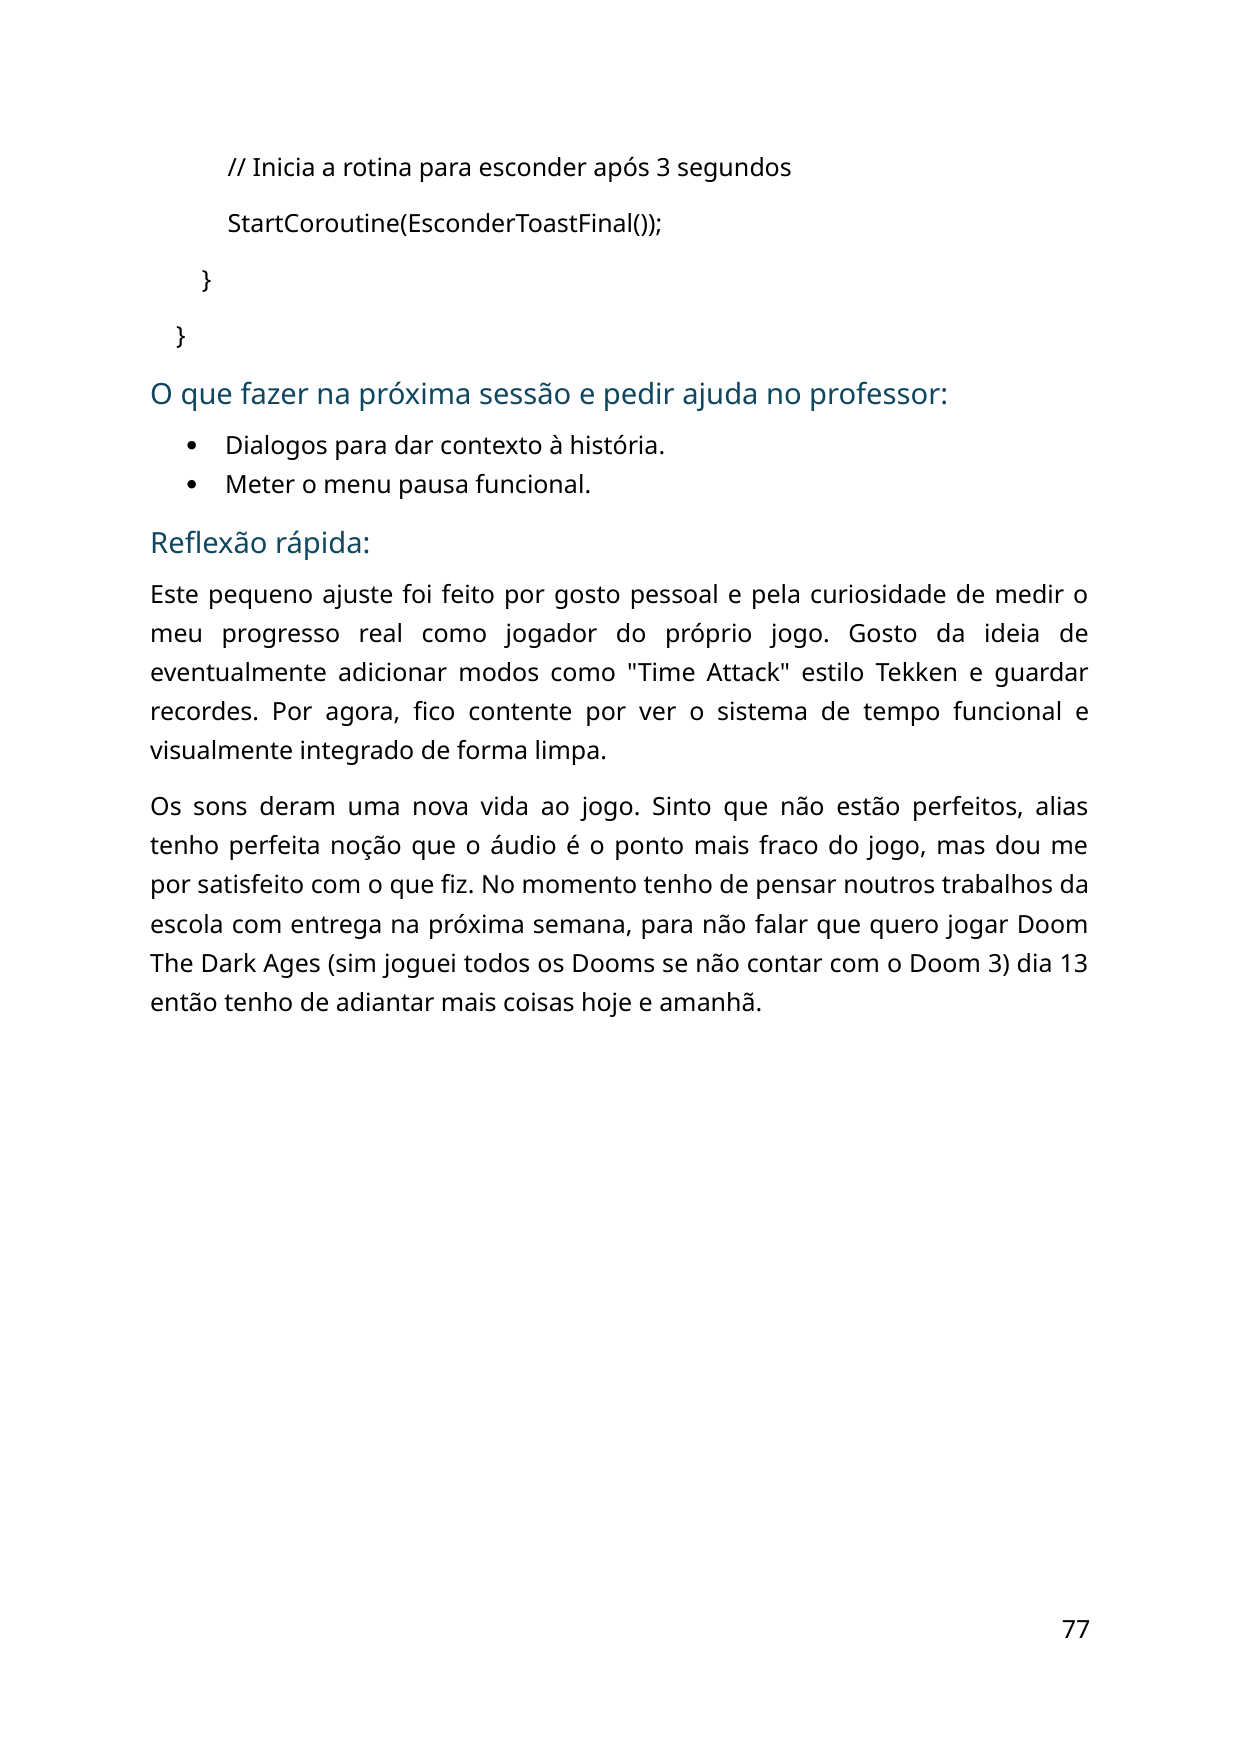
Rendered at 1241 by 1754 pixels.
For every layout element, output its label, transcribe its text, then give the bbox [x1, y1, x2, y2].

text StartCoroutine(EsconderToastFinal()); [150, 206, 1090, 240]
text Este pequeno ajuste foi feito por gosto pessoal e pela curiosidade de medir o meu progresso real como jogador do próprio jogo. Gosto da ideia de eventualmente adicionar modos como "Time Attack" estilo Tekken e guardar recordes. Por agora, fico contente por ver o sistema de tempo funcional e visualmente integrado de forma limpa. [150, 576, 1090, 767]
text } [150, 262, 1090, 296]
subtitle Reflexão rápida: [150, 522, 1090, 562]
list Dialogos para dar contexto à história. [187, 427, 1090, 461]
list Meter o menu pausa funcional. [187, 466, 1090, 501]
text Os sons deram uma nova vida ao jogo. Sinto que não estão perfeitos, alias tenho perfeita noção que o áudio é o ponto mais fraco do jogo, mas dou me por satisfeito com o que fiz. No momento tenho de pensar noutros trabalhos da escola com entrega na próxima semana, para não falar que quero jogar Doom The Dark Ages (sim joguei todos os Dooms se não contar com o Doom 3) dia 13 então tenho de adiantar mais coisas hoje e amanhã. [150, 789, 1090, 1019]
text } [150, 317, 1090, 352]
text // Inicia a rotina para esconder após 3 segundos [150, 150, 1090, 184]
subtitle O que fazer na próxima sessão e pedir ajuda no professor: [150, 373, 1090, 413]
